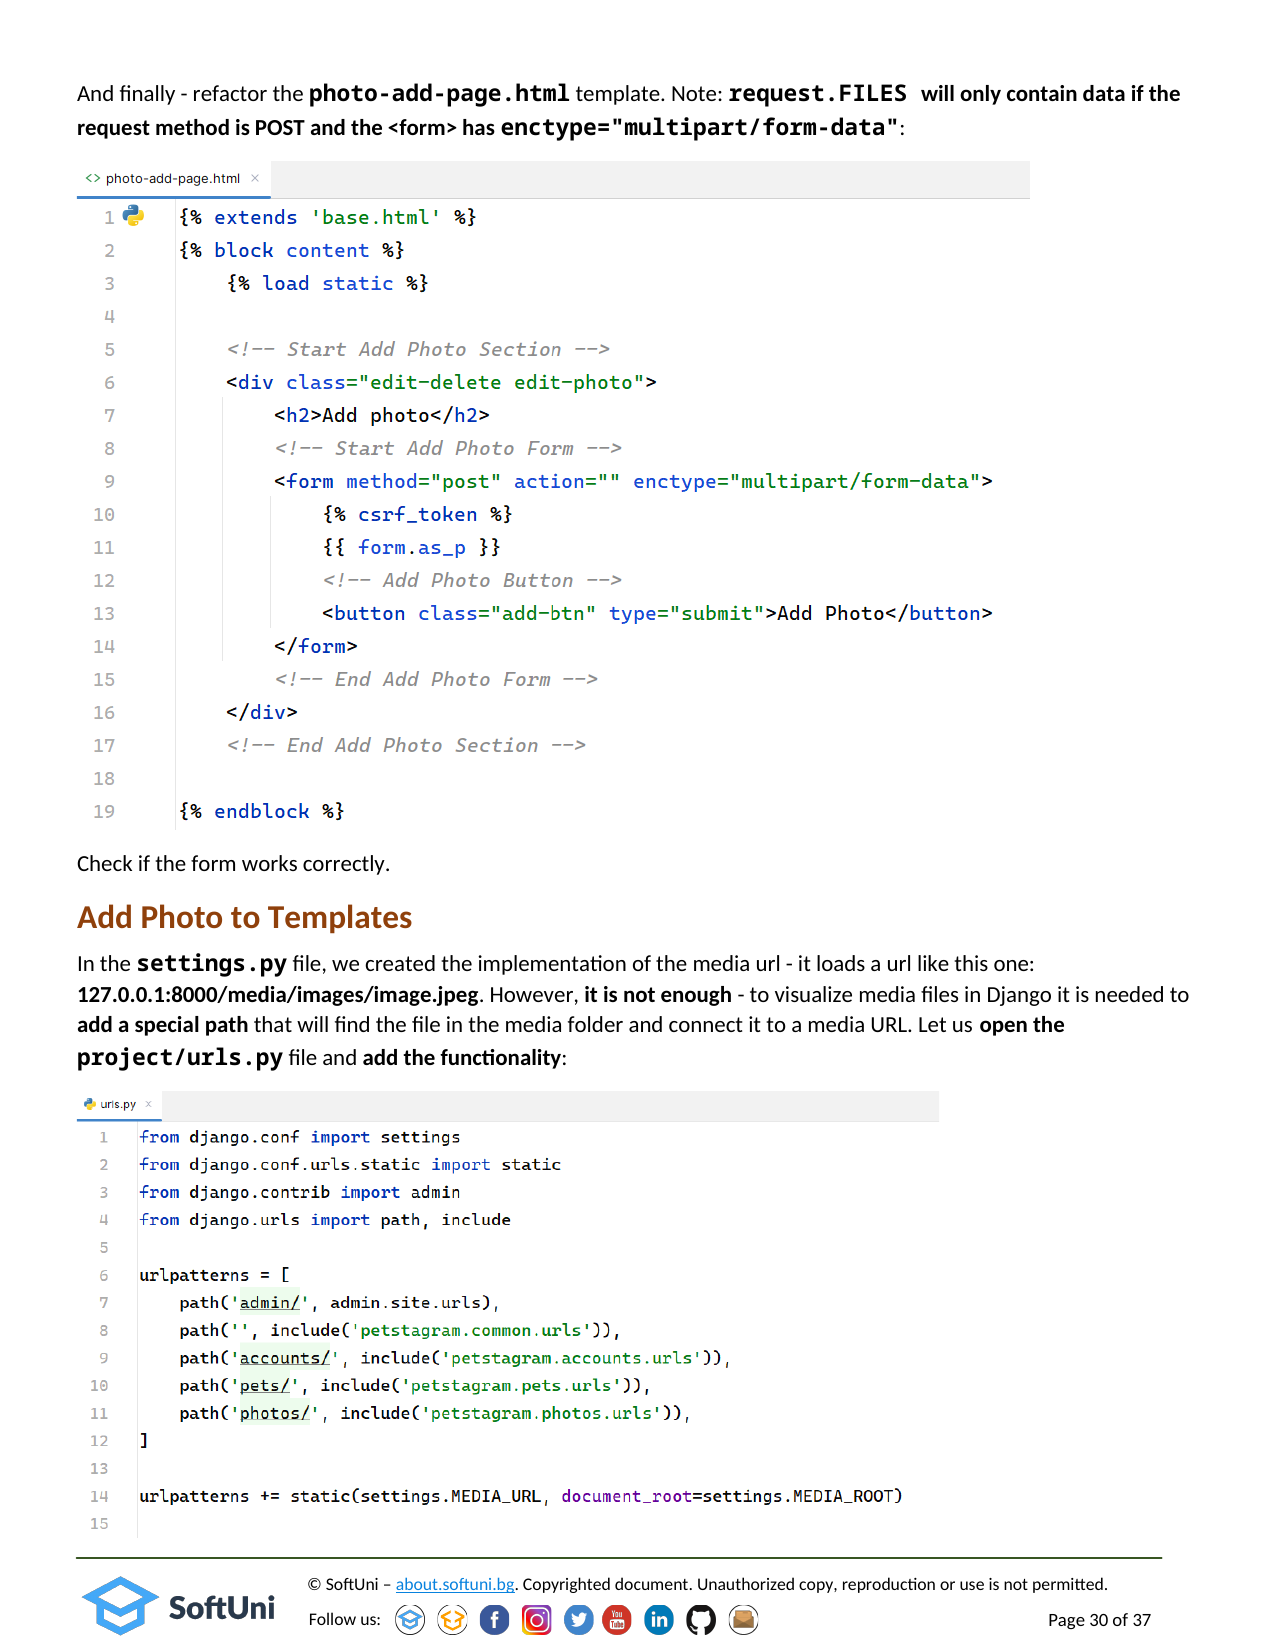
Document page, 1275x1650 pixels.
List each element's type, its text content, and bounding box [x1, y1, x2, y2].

picture [76, 161, 1030, 830]
subtitle Add Photo to Templates [77, 896, 1198, 936]
picture [728, 1605, 759, 1635]
picture [395, 1605, 425, 1635]
picture [75, 1570, 281, 1641]
text Check if the form works correctly. [77, 849, 1198, 877]
picture [522, 1605, 552, 1635]
picture [667, 1605, 674, 1613]
text And finally - refactor the photo-add-page.html template. Note: request.FILES will only contain data if the request method is POST and the <form> has enctype="multipart/form-data": [77, 77, 1198, 142]
picture [479, 1605, 510, 1635]
picture [602, 1605, 632, 1635]
picture [644, 1605, 651, 1613]
picture [76, 1091, 940, 1538]
picture [644, 1626, 653, 1635]
picture [686, 1605, 716, 1635]
picture [437, 1605, 468, 1635]
picture [665, 1626, 674, 1635]
picture [564, 1605, 594, 1635]
picture [658, 1617, 667, 1626]
text In the settings.py file, we created the implementation of the media url - it loads a url like this one: 127.0.0.1:8000/media/images/image.jpeg. However, it is not enough - to visualize media files in Django it is needed to add a special path that will find the file in the media folder and connect it to a media URL. Let us open the project/urls.py file and add the functionality: [77, 947, 1198, 1072]
